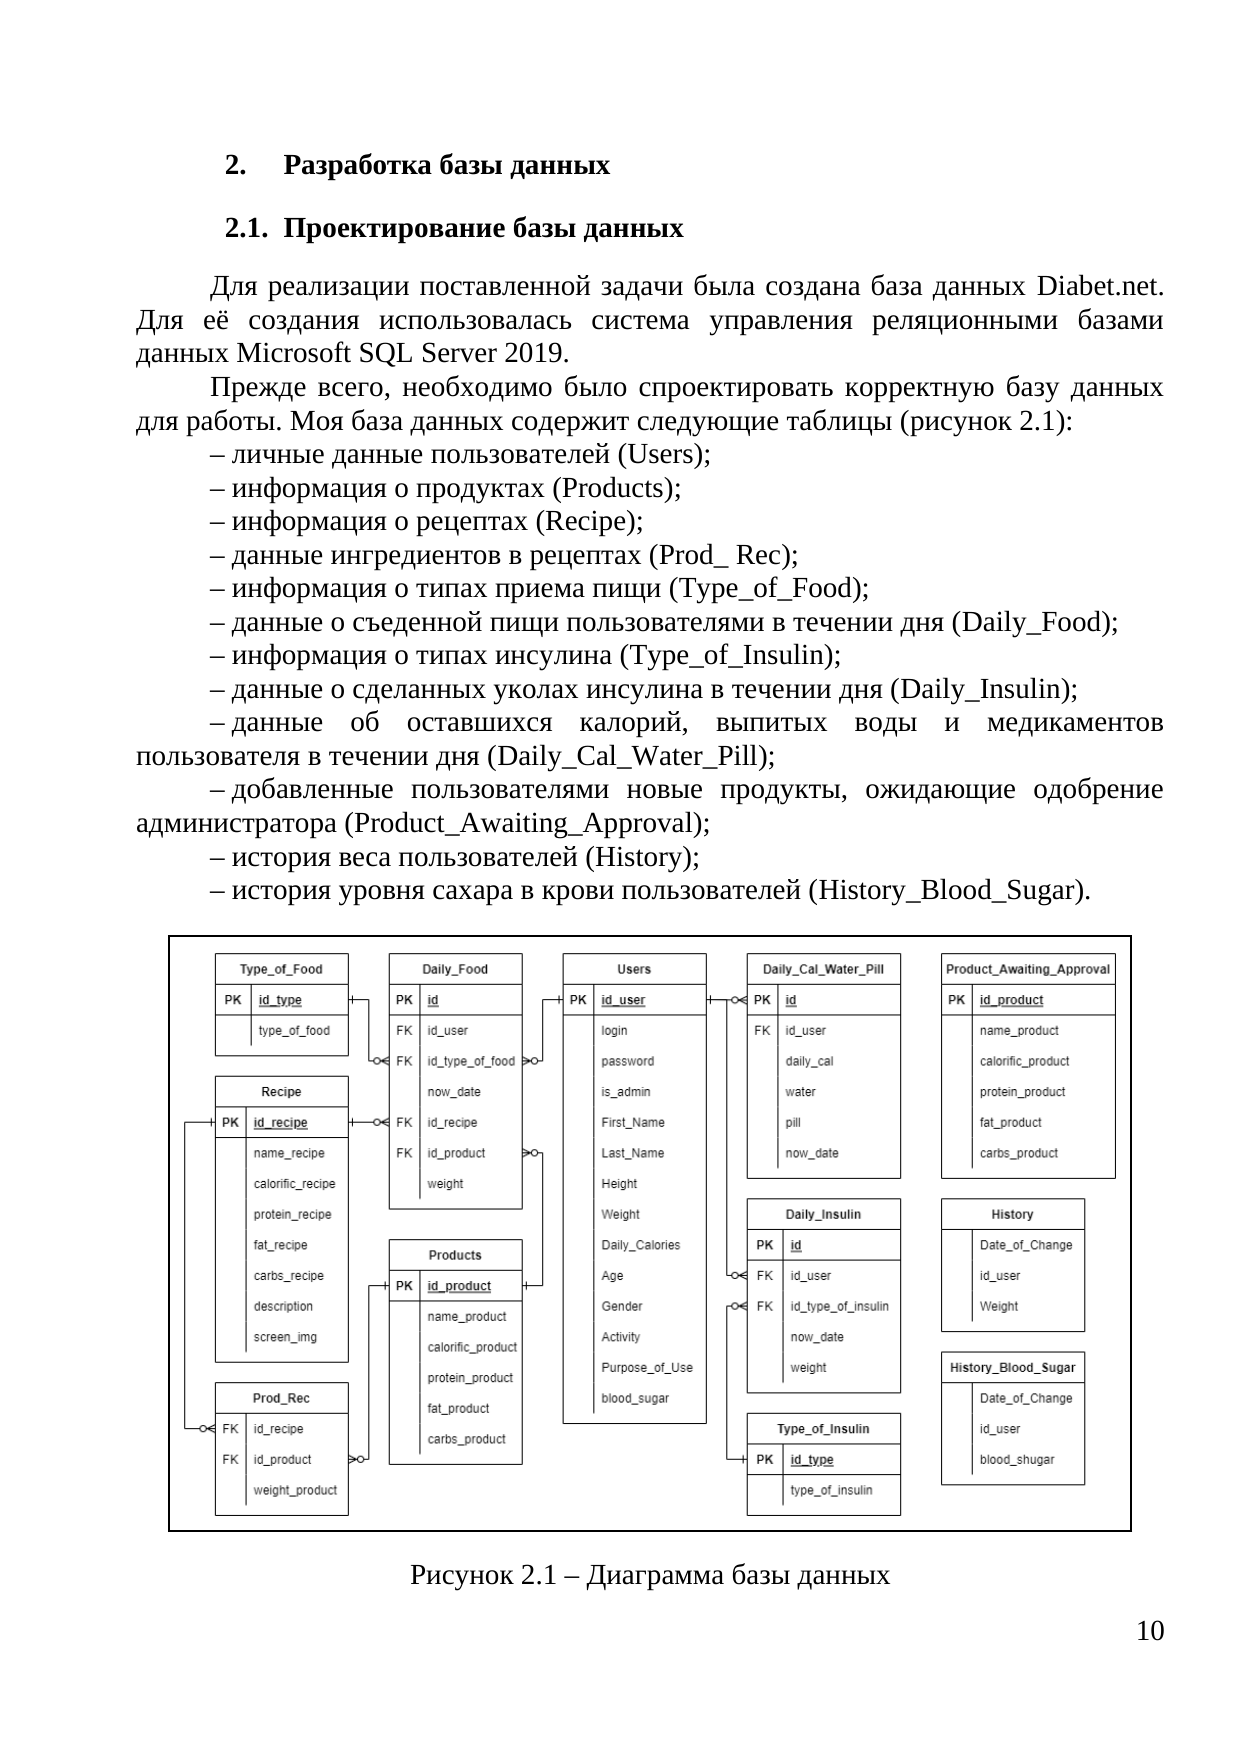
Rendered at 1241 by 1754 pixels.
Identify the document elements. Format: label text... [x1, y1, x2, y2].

list информация о рецептах (Recipe); [136, 503, 1164, 537]
picture [175, 945, 1117, 1517]
list данные о съеденной пищи пользователями в течении дня (Daily_Food); [136, 604, 1164, 637]
list информация о типах инсулина (Type_of_Insulin); [136, 637, 1164, 671]
list добавленные пользователями новые продукты, ожидающие одобрение администратора (Product_Awaiting_Approval); [136, 772, 1164, 839]
text Для реализации поставленной задачи была создана база данных Diabet.net. Для её создания использовалась система управления реляционными базами данных Microsoft SQL Server 2019. [136, 268, 1164, 369]
list информация о продуктах (Products); [136, 470, 1164, 503]
list информация о типах приема пищи (Type_of_Food); [136, 570, 1164, 604]
list данные о сделанных уколах инсулина в течении дня (Daily_Insulin); [136, 671, 1164, 704]
list личные данные пользователей (Users); [136, 436, 1164, 470]
subtitle Проектирование базы данных [136, 210, 1164, 243]
text Рисунок 2.1 – Диаграмма базы данных [136, 1557, 1164, 1591]
list история уровня сахара в крови пользователей (History_Blood_Sugar). [136, 872, 1164, 906]
list история веса пользователей (History); [136, 839, 1164, 872]
list данные об оставшихся калорий, выпитых воды и медикаментов пользователя в течении дня (Daily_Cal_Water_Pill); [136, 704, 1164, 772]
list данные ингредиентов в рецептах (Prod_ Rec); [136, 537, 1164, 570]
text Прежде всего, необходимо было спроектировать корректную базу данных для работы. Моя база данных содержит следующие таблицы (рисунок 2.1): [136, 369, 1164, 436]
subtitle Разработка базы данных [136, 147, 1164, 181]
